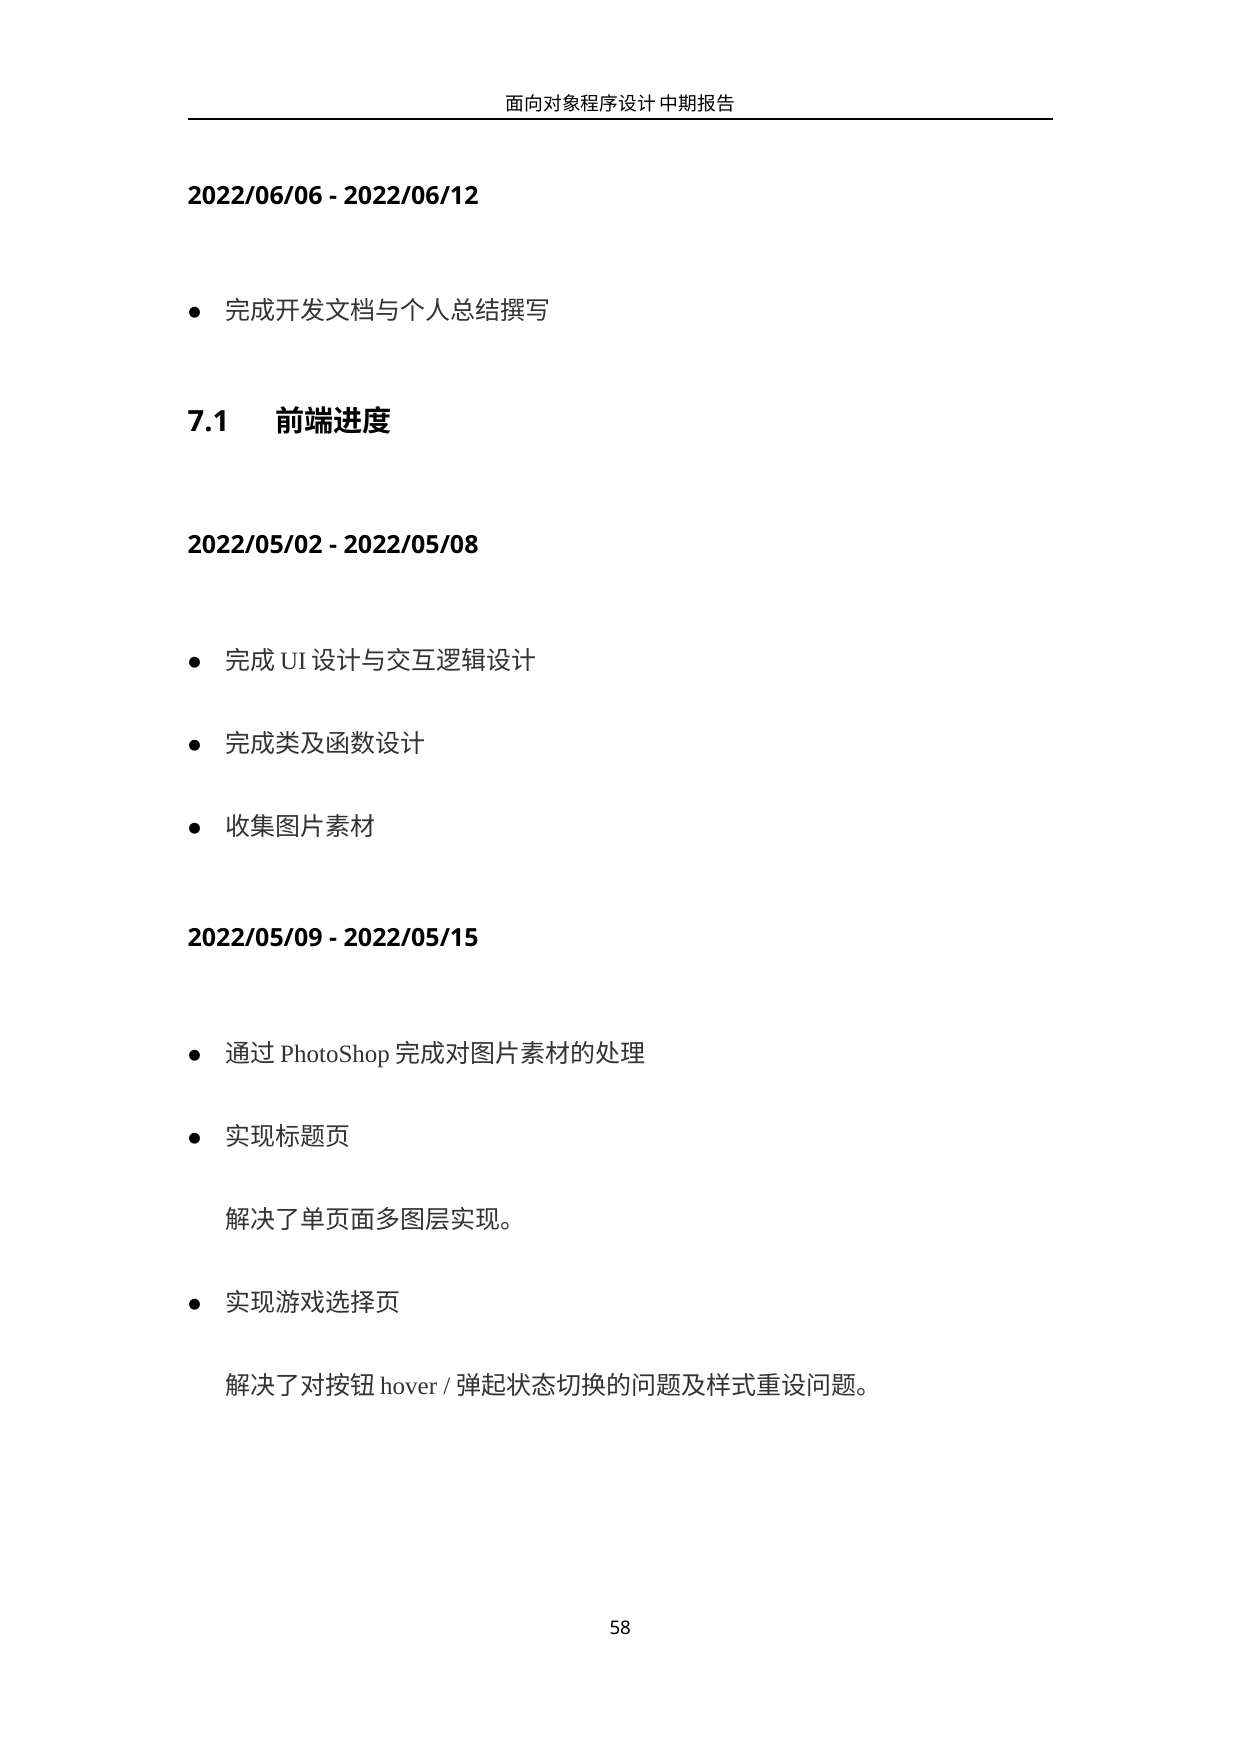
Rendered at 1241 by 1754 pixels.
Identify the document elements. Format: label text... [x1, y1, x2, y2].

list 实现游戏选择页 [187, 1268, 1053, 1333]
subtitle 2022/05/02 - 2022/05/08 [187, 512, 1053, 577]
list 解决了单页面多图层实现。 [225, 1185, 1053, 1250]
list 通过PhotoShop完成对图片素材的处理 [187, 1019, 1053, 1084]
list 完成开发文档与个人总结撰写 [187, 276, 1053, 341]
subtitle 2022/06/06 - 2022/06/12 [187, 162, 1053, 227]
list 解决了对按钮hover / 弹起状态切换的问题及样式重设问题。 [225, 1351, 1053, 1416]
list 完成UI设计与交互逻辑设计 [187, 626, 1053, 691]
subtitle 2022/05/09 - 2022/05/15 [187, 904, 1053, 969]
list 收集图片素材 [187, 792, 1053, 857]
subtitle 7.1 前端进度 [187, 386, 1053, 451]
list 实现标题页 [187, 1102, 1053, 1167]
list 完成类及函数设计 [187, 709, 1053, 774]
